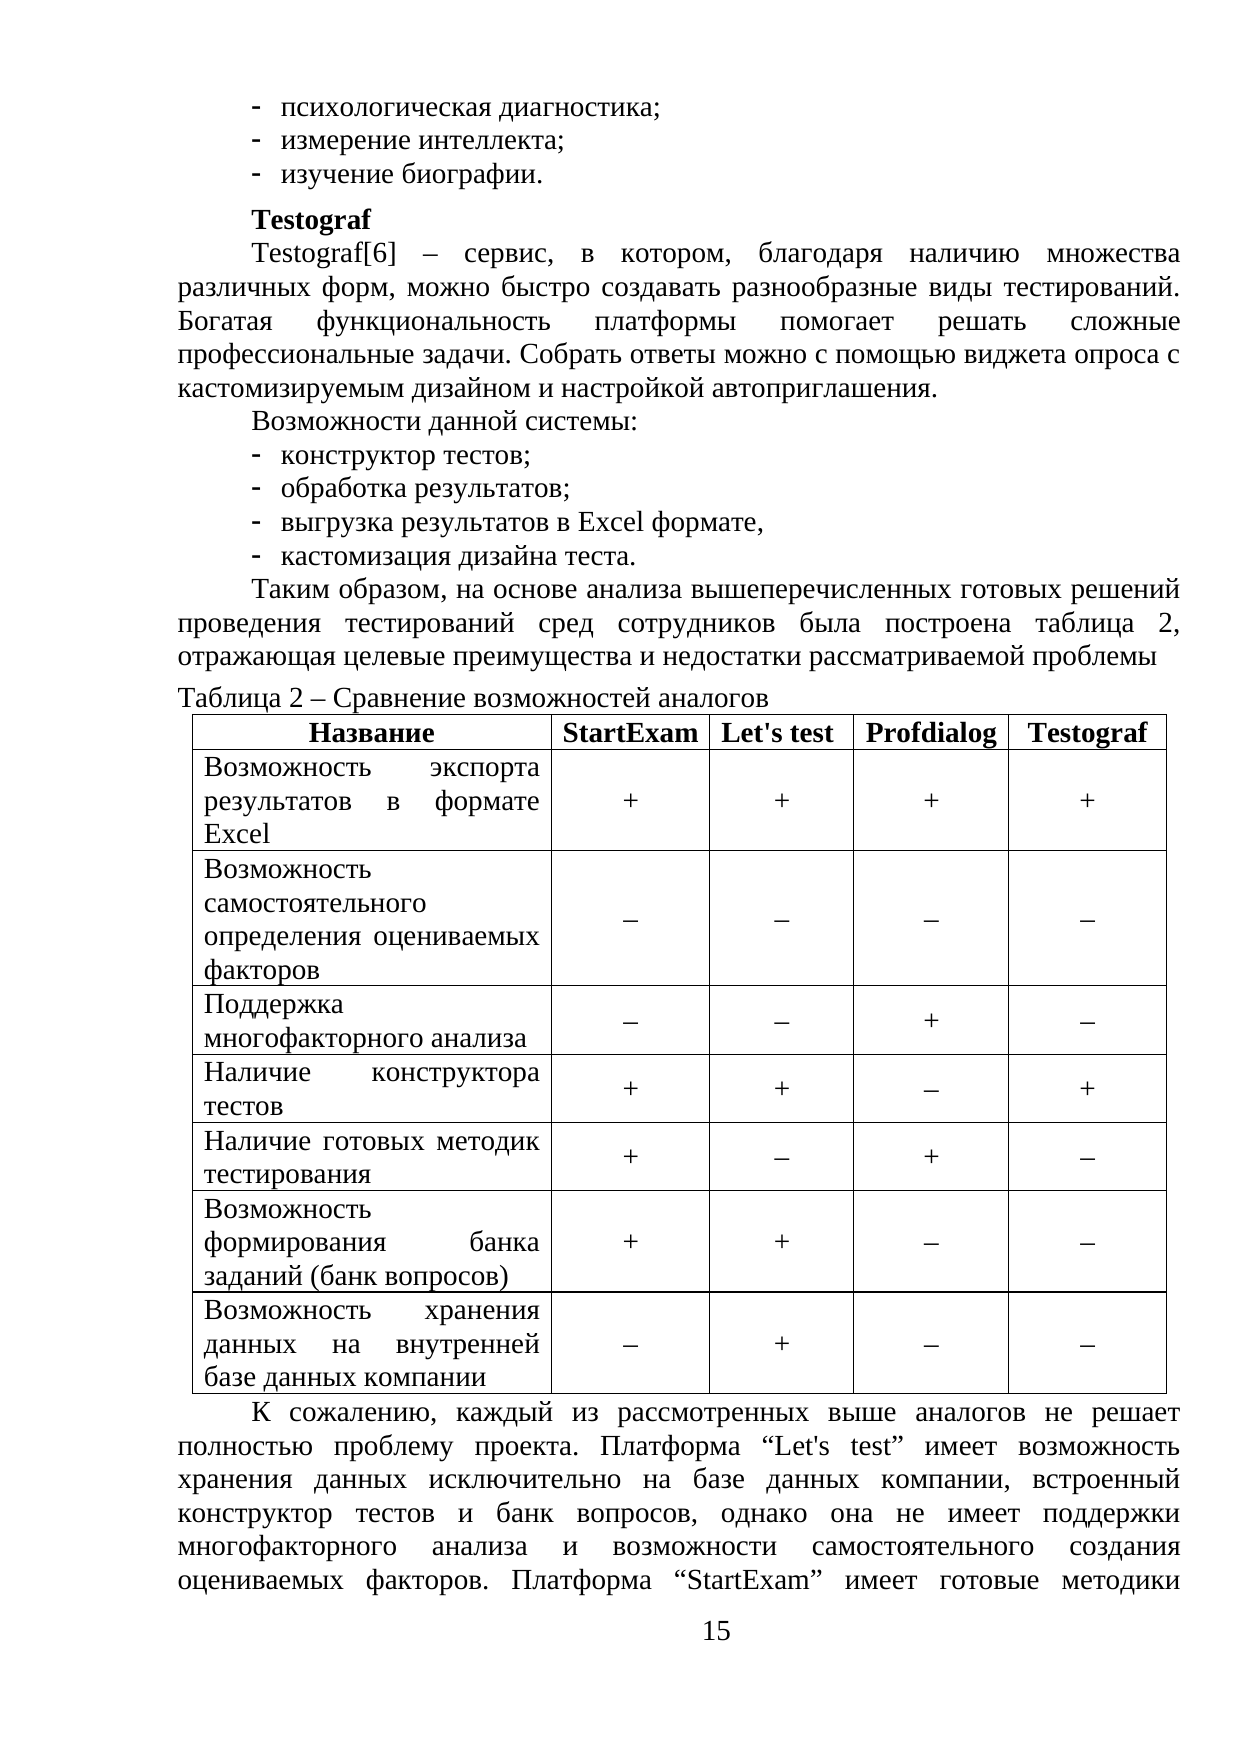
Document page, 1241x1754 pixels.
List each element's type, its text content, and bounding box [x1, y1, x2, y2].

table_cell + [552, 750, 709, 850]
table_cell – [854, 1191, 1008, 1291]
table_cell Возможность самостоятельного определения оцениваемых факторов [193, 851, 551, 985]
table_cell – [1009, 1191, 1166, 1291]
table_cell – [854, 1055, 1008, 1122]
table_cell – [710, 1123, 853, 1190]
list обработка результатов; [177, 471, 1181, 504]
table_cell Возможность экспорта результатов в формате Excel [193, 750, 551, 850]
table_cell + [710, 1191, 853, 1291]
table_cell Возможность формирования банка заданий (банк вопросов) [193, 1191, 551, 1291]
table_cell + [854, 750, 1008, 850]
table_header Название [193, 715, 551, 748]
list изучение биографии. [177, 156, 1181, 189]
table_cell – [854, 1293, 1008, 1393]
list выгрузка результатов в Excel формате, [177, 504, 1181, 538]
table_cell + [1009, 1055, 1166, 1122]
table_header StartExam [552, 715, 709, 748]
table_header Testograf [1009, 715, 1166, 748]
table_cell Наличие конструктора тестов [193, 1055, 551, 1122]
text Testograf[6] – сервис, в котором, благодаря наличию множества различных форм, можно быстро создавать разнообразные виды тестирований. Богатая функциональность платформы помогает решать сложные профессиональные задачи. Собрать ответы можно с помощью виджета опроса с кастомизируемым дизайном и настройкой автоприглашения. [177, 236, 1181, 403]
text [177, 1394, 1181, 1595]
text Testograf [177, 202, 1181, 236]
text Таблица 2 – Сравнение возможностей аналогов [177, 680, 1181, 714]
table_cell Поддержка многофакторного анализа [193, 986, 551, 1053]
table_cell + [854, 986, 1008, 1053]
list психологическая диагностика; [177, 89, 1181, 122]
table_cell – [854, 851, 1008, 985]
table_cell – [710, 851, 853, 985]
table_cell + [552, 1123, 709, 1190]
list Таким образом, на основе анализа вышеперечисленных готовых решений проведения тестирований сред сотрудников была построена таблица 2, отражающая целевые преимущества и недостатки рассматриваемой проблемы [177, 571, 1181, 672]
table_cell – [710, 986, 853, 1053]
table_cell + [710, 1293, 853, 1393]
table_cell + [1009, 750, 1166, 850]
table_cell + [854, 1123, 1008, 1190]
table_cell – [552, 851, 709, 985]
table_cell Возможность хранения данных на внутренней базе данных компании [193, 1293, 551, 1393]
list конструктор тестов; [177, 437, 1181, 471]
table_cell + [710, 1055, 853, 1122]
table_cell – [552, 986, 709, 1053]
text Возможности данной системы: [177, 403, 1181, 437]
table_cell Наличие готовых методик тестирования [193, 1123, 551, 1190]
table_cell – [552, 1293, 709, 1393]
list измерение интеллекта; [177, 122, 1181, 156]
table_cell + [710, 750, 853, 850]
table_cell + [552, 1055, 709, 1122]
table_cell – [1009, 986, 1166, 1053]
table_header Profdialog [854, 715, 1008, 748]
table_header Let's test [710, 715, 853, 748]
list кастомизация дизайна теста. [177, 538, 1181, 571]
table_cell – [1009, 851, 1166, 985]
table_cell – [1009, 1123, 1166, 1190]
table_cell + [552, 1191, 709, 1291]
table_cell – [1009, 1293, 1166, 1393]
